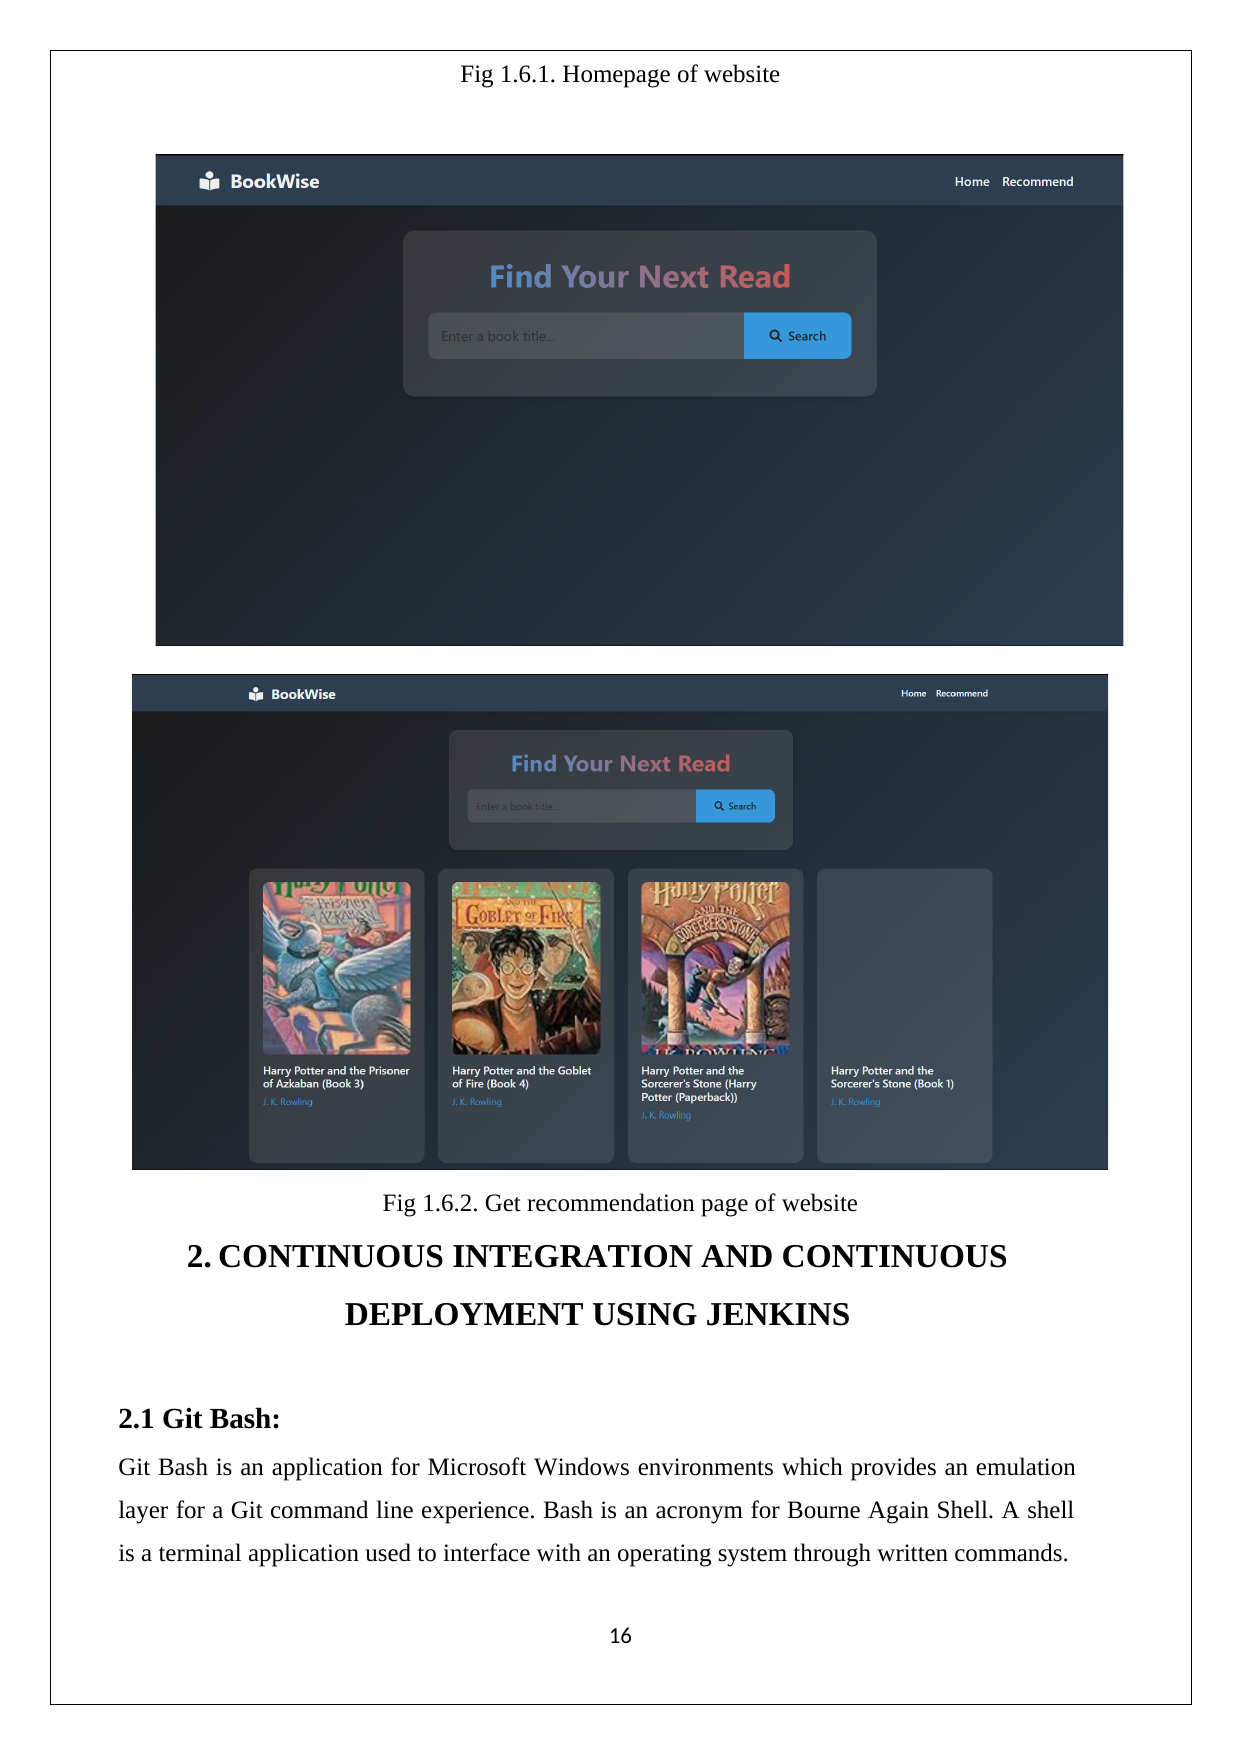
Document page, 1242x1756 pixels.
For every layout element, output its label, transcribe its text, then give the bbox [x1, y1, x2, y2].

list Git Bash is an application for Microsoft Windows environments which provides an emulation layer for a Git command line experience. Bash is an acronym for Bourne Again Shell. A shell is a terminal application used to interface with an operating system through written commands. [118, 1452, 1077, 1567]
text Fig 1.6.1. Homepage of website [118, 59, 1122, 88]
text Fig 1.6.2. Get recommendation page of website [118, 1188, 1122, 1217]
list 2. CONTINUOUS INTEGRATION AND CONTINUOUS DEPLOYMENT USING JENKINS [118, 1236, 1077, 1332]
picture [155, 154, 1124, 646]
picture [132, 674, 1109, 1170]
list 2.1 Git Bash: [118, 1402, 1077, 1435]
